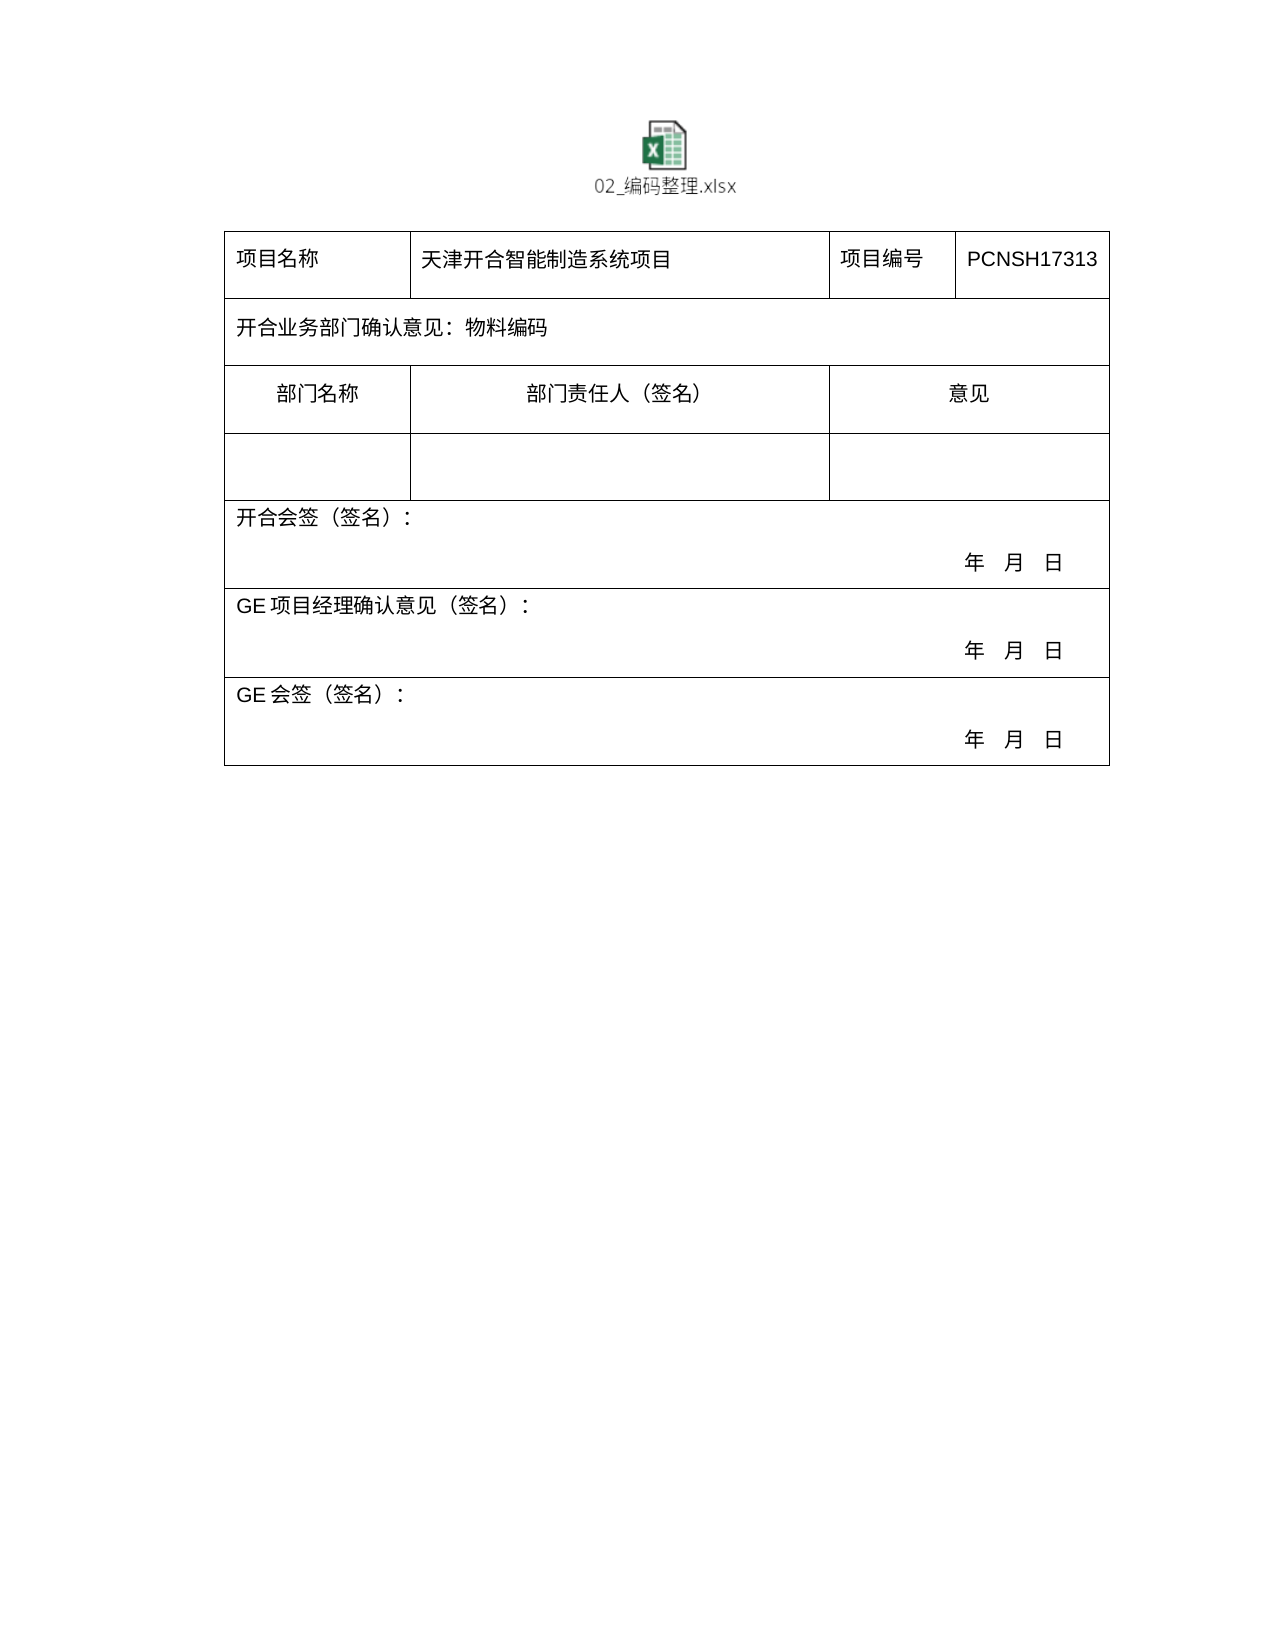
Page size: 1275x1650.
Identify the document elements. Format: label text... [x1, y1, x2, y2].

table_header PCNSH17313 [956, 232, 1109, 298]
table_cell 开合业务部门确认意见：物料编码 [225, 299, 1109, 365]
table_cell 部门责任人（签名） [411, 366, 829, 432]
table_cell GE项目经理确认意见（签名）： 年 月 日 [225, 589, 1109, 677]
table_cell 部门名称 [225, 366, 410, 432]
table_cell [225, 434, 410, 500]
table_cell [830, 434, 1109, 500]
table_header 项目名称 [225, 232, 410, 298]
table_cell 开合会签（签名）： 年 月 日 [225, 501, 1109, 588]
table_cell GE会签（签名）： 年 月 日 [225, 678, 1109, 765]
table_header 天津开合智能制造系统项目 [411, 232, 829, 298]
table_cell 意见 [830, 366, 1109, 432]
table_cell [411, 434, 829, 500]
table_header 项目编号 [830, 232, 955, 298]
